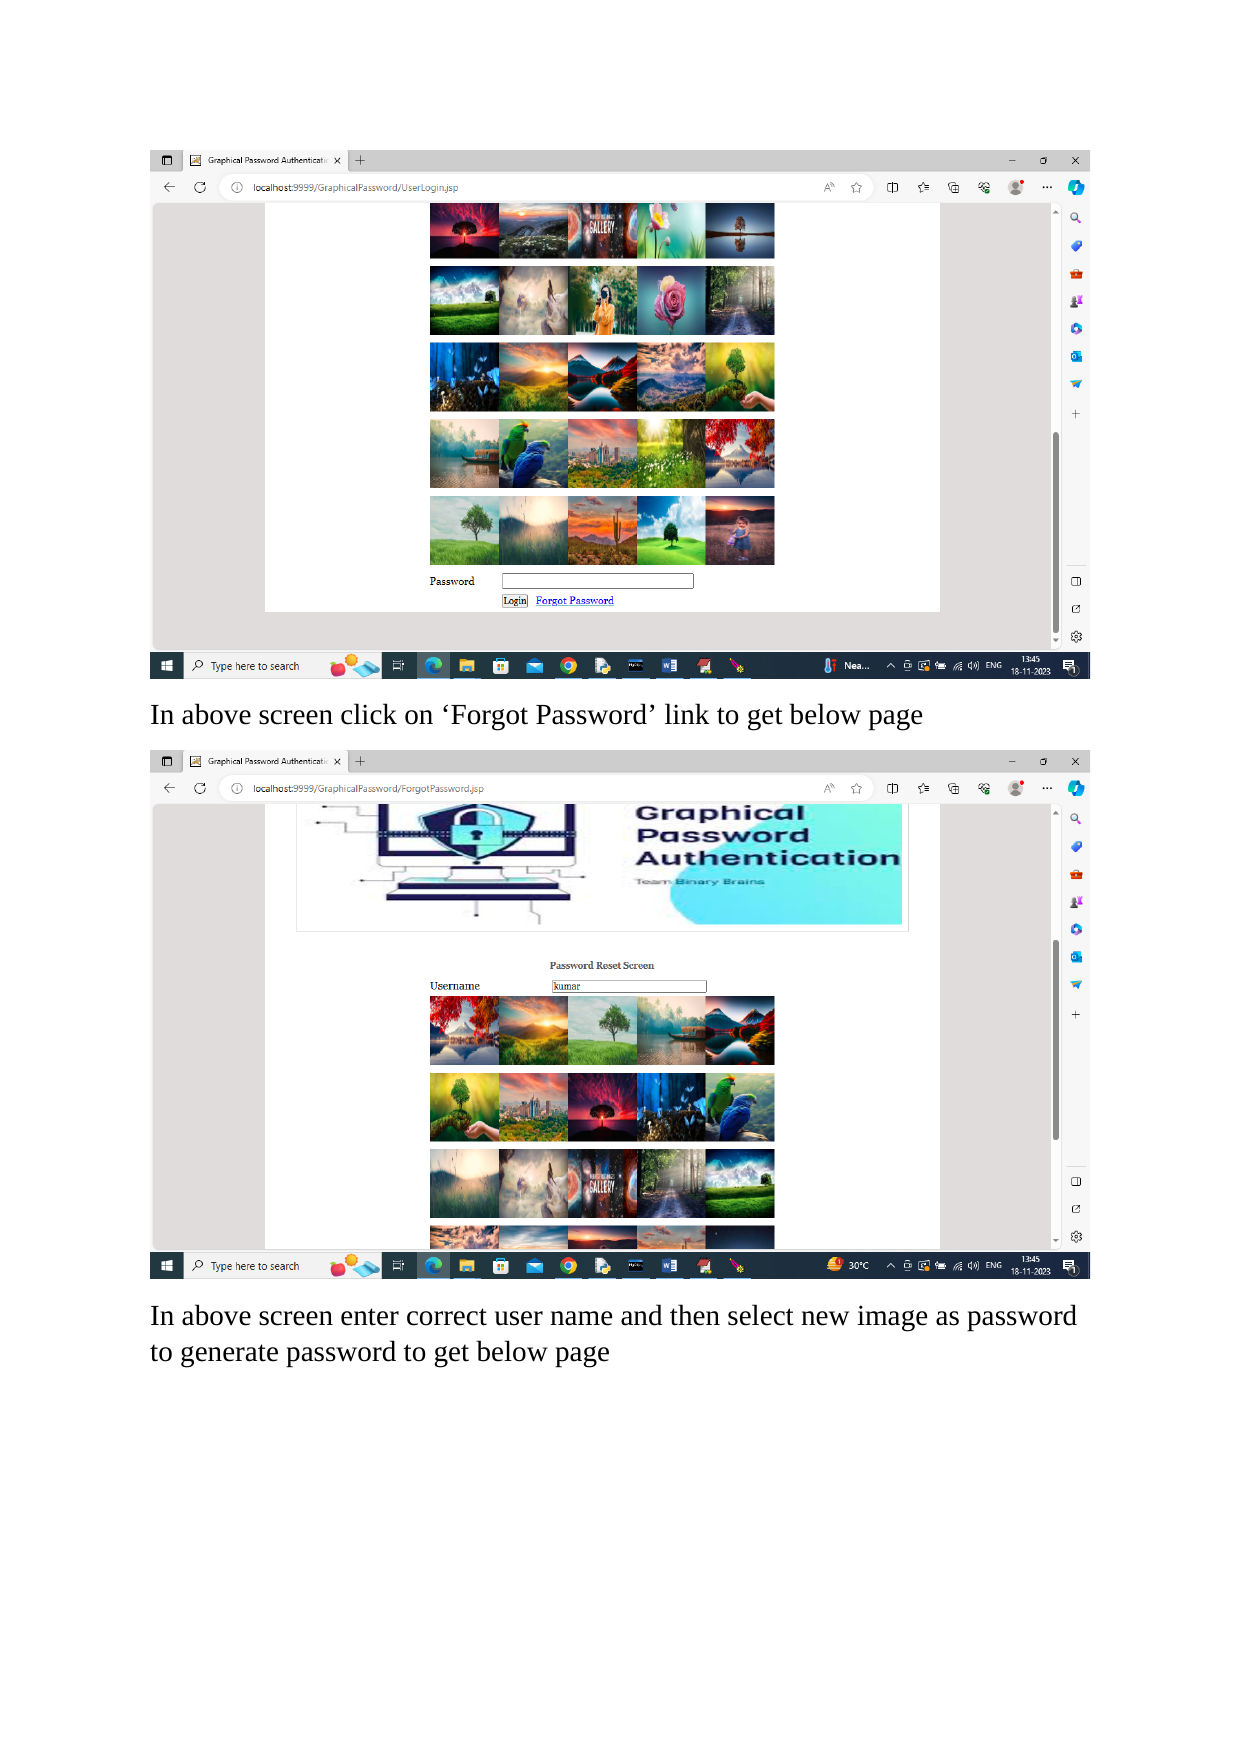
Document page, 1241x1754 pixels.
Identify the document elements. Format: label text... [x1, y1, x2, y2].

text In above screen enter correct user name and then select new image as password to generate password to get below page [150, 1298, 1090, 1367]
picture [150, 750, 1091, 1279]
picture [150, 150, 1091, 679]
text In above screen click on ‘Forgot Password’ link to get below page [150, 697, 1090, 731]
